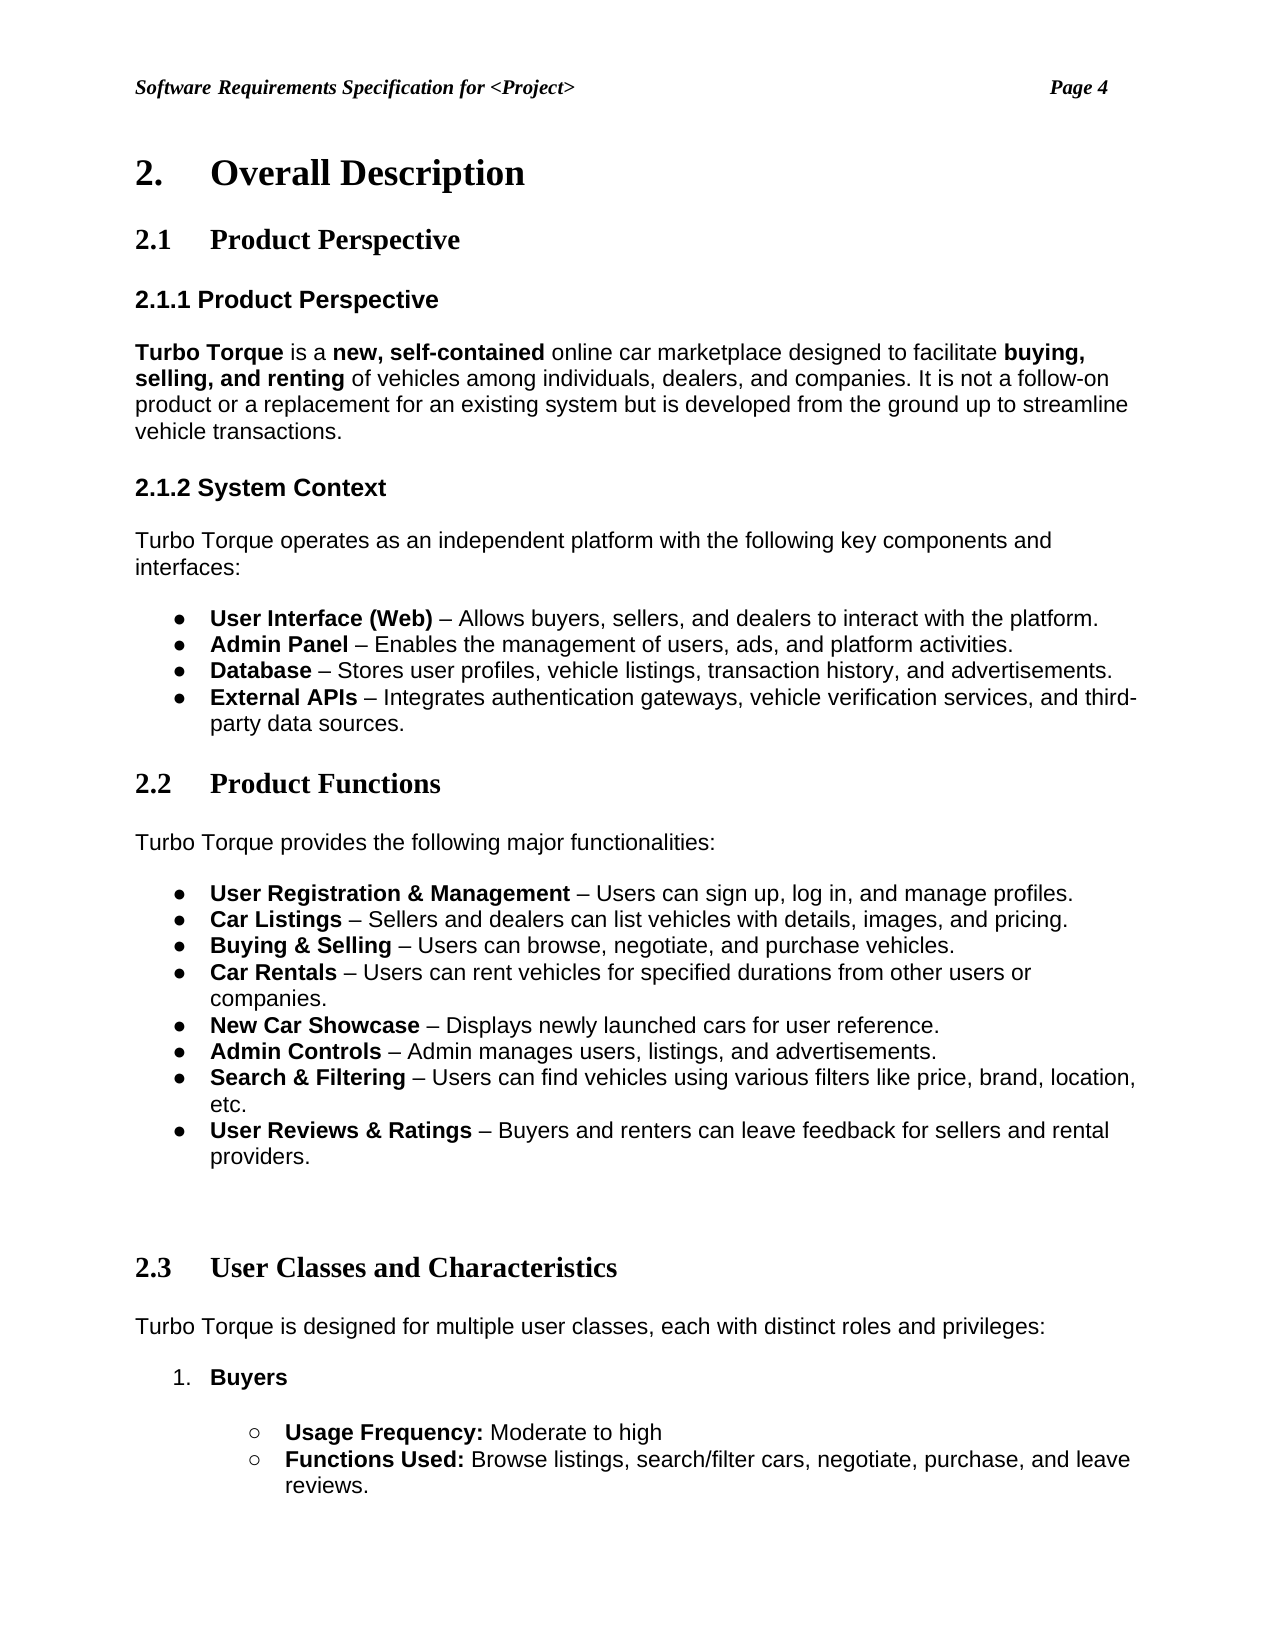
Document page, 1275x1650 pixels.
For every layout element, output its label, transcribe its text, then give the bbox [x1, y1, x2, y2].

subtitle Product Perspective [135, 222, 1140, 256]
list Usage Frequency: Moderate to high [247, 1419, 1140, 1446]
text Turbo Torque provides the following major functionalities: [135, 828, 1140, 855]
list External APIs – Integrates authentication gateways, vehicle verification services, and third-party data sources. [172, 684, 1140, 737]
text Turbo Torque is designed for multiple user classes, each with distinct roles and privileges: [135, 1313, 1140, 1339]
list Search & Filtering – Users can find vehicles using various filters like price, brand, location, etc. [172, 1064, 1140, 1117]
list Buyers [172, 1364, 1140, 1419]
list Admin Controls – Admin manages users, listings, and advertisements. [172, 1038, 1140, 1064]
subtitle 2.1.1 Product Perspective [135, 285, 1140, 314]
list Buying & Selling – Users can browse, negotiate, and purchase vehicles. [172, 932, 1140, 959]
list Database – Stores user profiles, vehicle listings, transaction history, and advertisements. [172, 657, 1140, 684]
list Car Rentals – Users can rent vehicles for specified durations from other users or companies. [172, 959, 1140, 1012]
list New Car Showcase – Displays newly launched cars for user reference. [172, 1012, 1140, 1038]
subtitle User Classes and Characteristics [135, 1250, 1140, 1284]
text Turbo Torque operates as an independent platform with the following key components and interfaces: [135, 527, 1140, 580]
subtitle 2.1.2 System Context [135, 473, 1140, 502]
list Functions Used: Browse listings, search/filter cars, negotiate, purchase, and leave reviews. [247, 1446, 1140, 1498]
list Admin Panel – Enables the management of users, ads, and platform activities. [172, 631, 1140, 657]
list User Registration & Management – Users can sign up, log in, and manage profiles. [172, 880, 1140, 906]
text Turbo Torque is a new, self-contained online car marketplace designed to facilitate buying, selling, and renting of vehicles among individuals, dealers, and companies. It is not a follow-on product or a replacement for an existing system but is developed from the ground up to streamline vehicle transactions. [135, 339, 1140, 444]
list Car Listings – Sellers and dealers can list vehicles with details, images, and pricing. [172, 906, 1140, 932]
subtitle Product Functions [135, 766, 1140, 799]
subtitle Overall Description [135, 150, 1140, 193]
list User Interface (Web) – Allows buyers, sellers, and dealers to interact with the platform. [172, 605, 1140, 631]
list User Reviews & Ratings – Buyers and renters can leave feedback for sellers and rental providers. [172, 1117, 1140, 1170]
